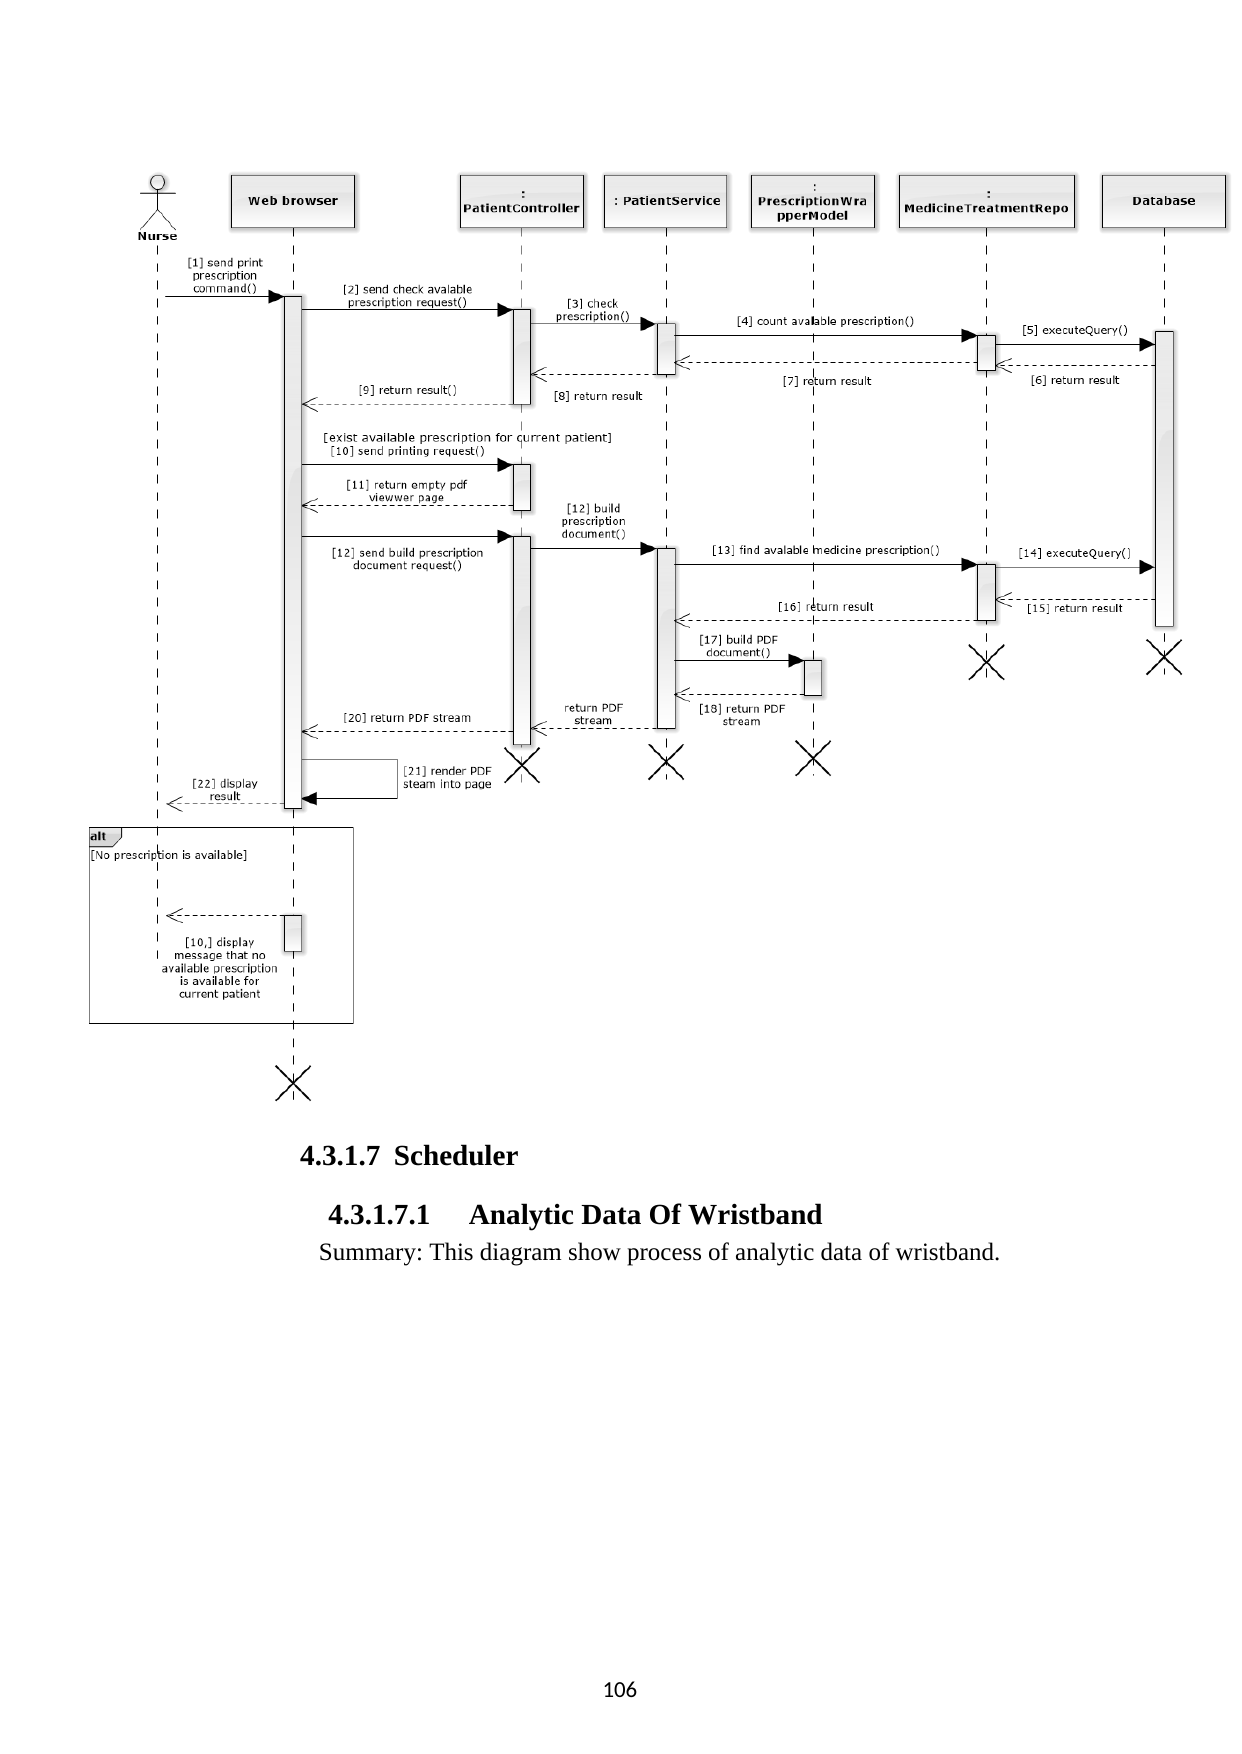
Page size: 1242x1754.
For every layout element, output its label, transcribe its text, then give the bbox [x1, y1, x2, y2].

picture [75, 162, 1239, 1114]
text Summary: This diagram show process of analytic data of wristband. [319, 1237, 1146, 1266]
subtitle Analytic Data Of Wristband [328, 1197, 1146, 1231]
subtitle Scheduler [300, 1138, 1146, 1172]
